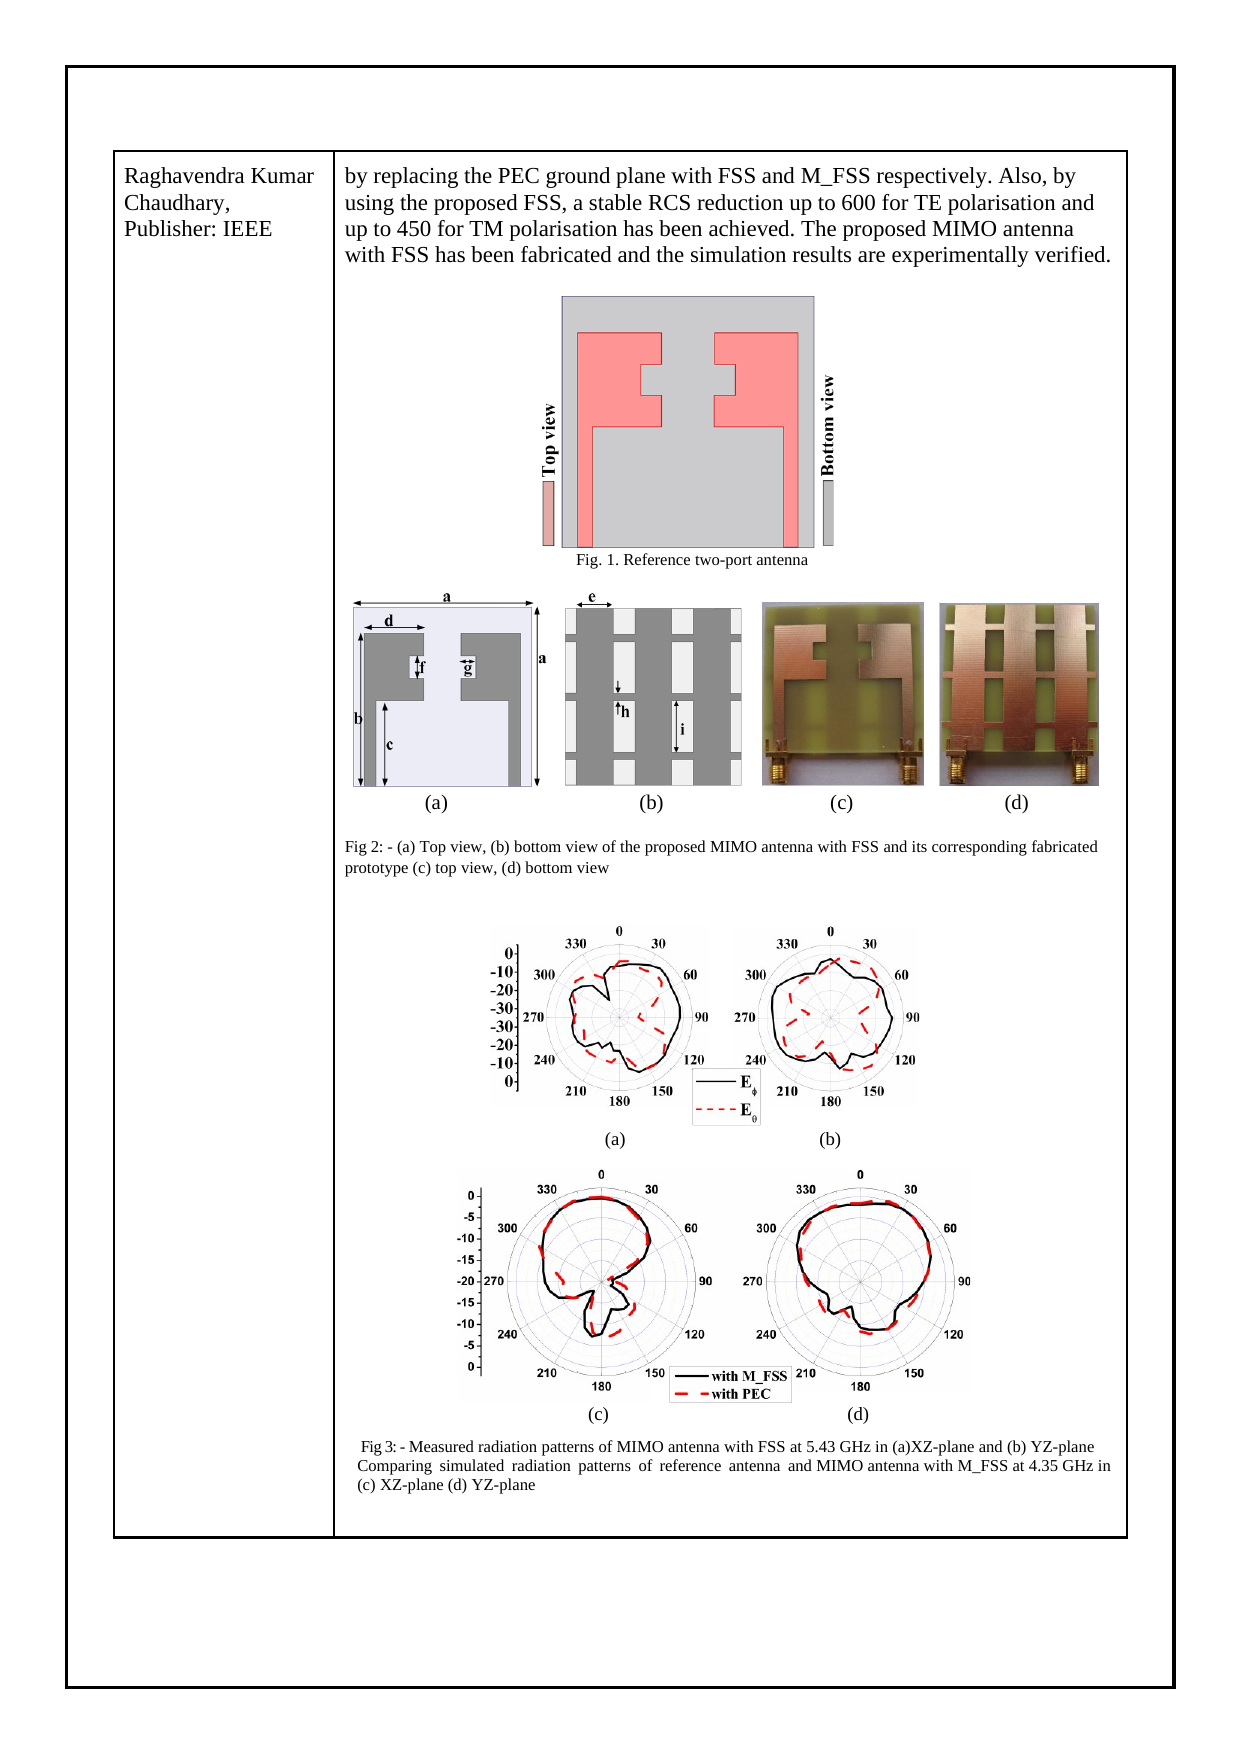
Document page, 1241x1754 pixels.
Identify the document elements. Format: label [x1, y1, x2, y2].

table_cell [115, 152, 333, 1536]
picture [457, 1169, 971, 1403]
picture [490, 924, 920, 1126]
picture [762, 602, 1100, 787]
picture [352, 593, 742, 787]
table_cell [335, 152, 1126, 1536]
picture [541, 296, 834, 548]
